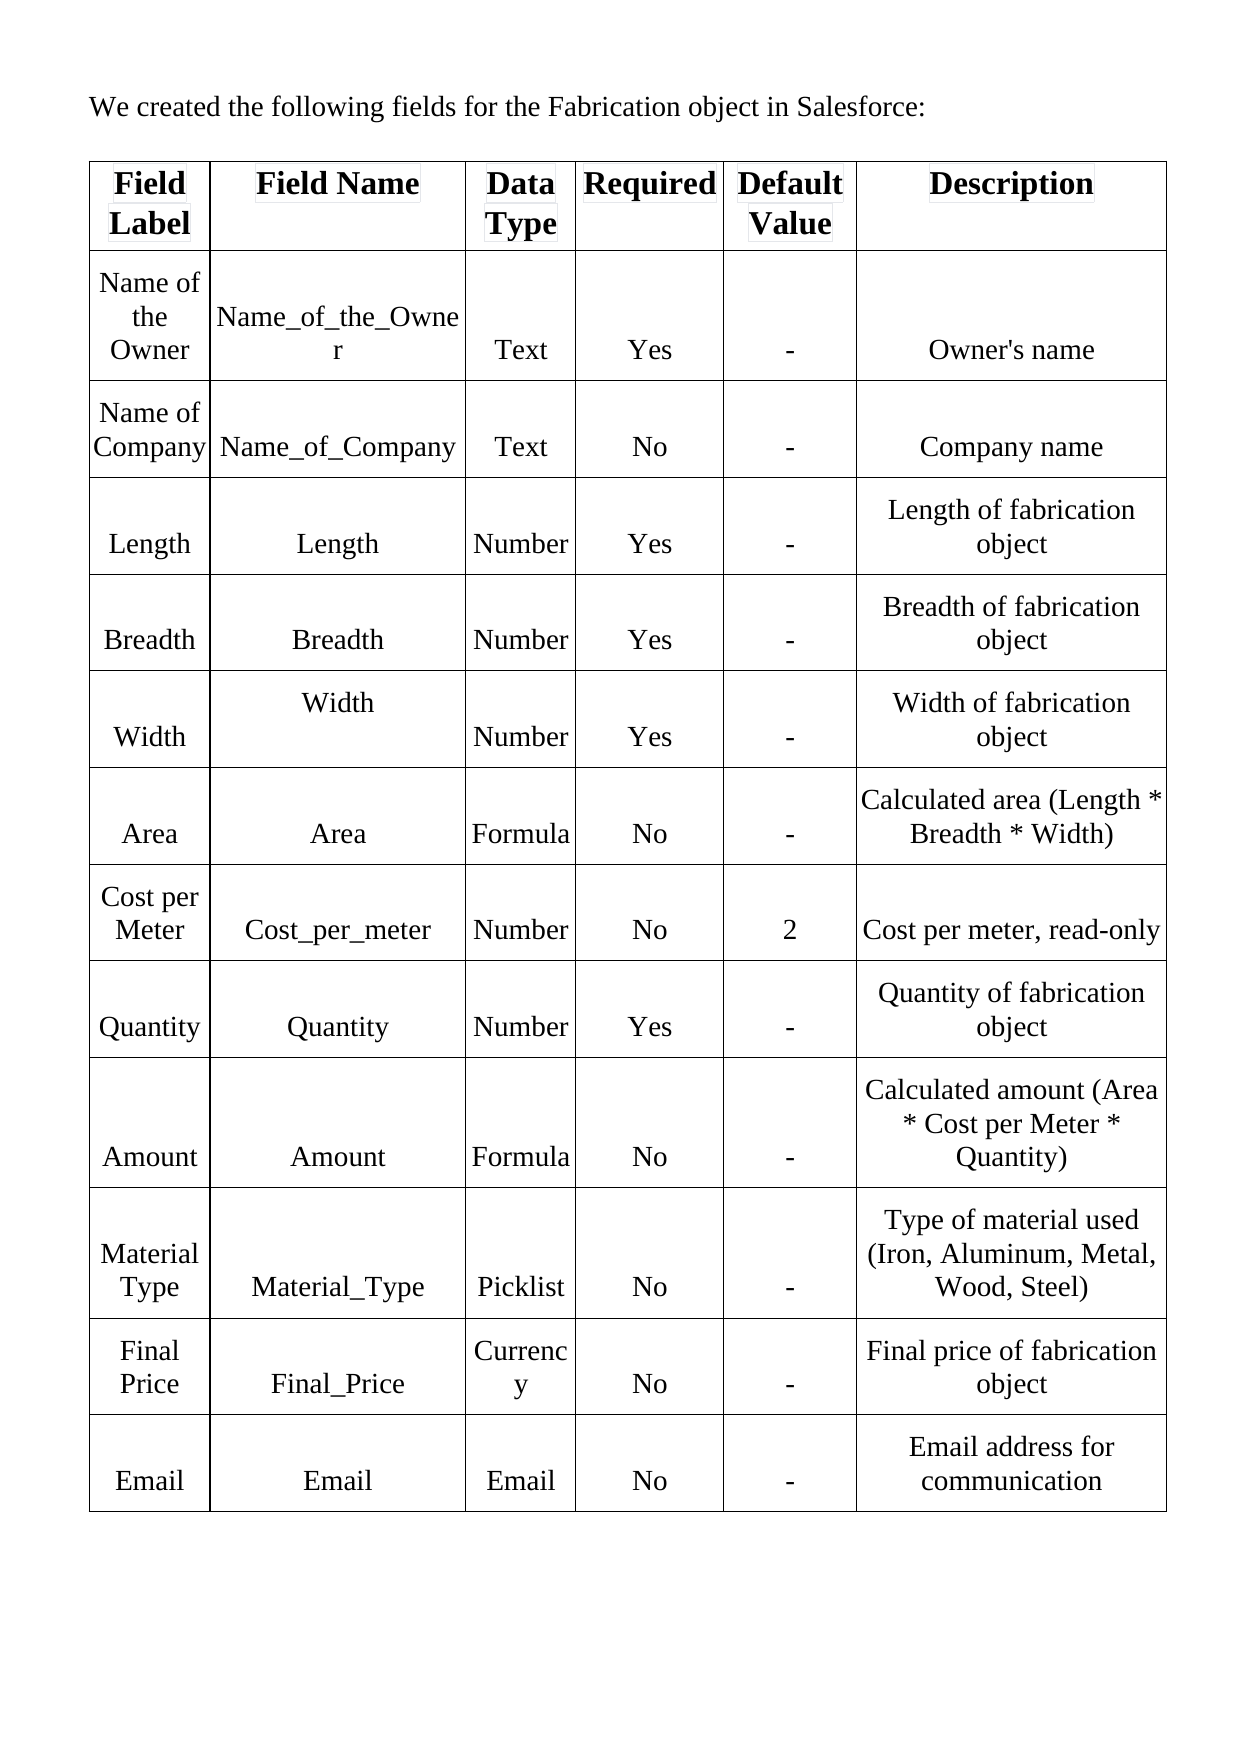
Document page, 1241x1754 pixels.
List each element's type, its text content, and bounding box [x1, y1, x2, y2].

table_cell Final Price [90, 1319, 209, 1414]
table_cell Calculated amount (Area * Cost per Meter * Quantity) [857, 1058, 1166, 1187]
table_cell Breadth [90, 575, 209, 670]
table_cell Email [211, 1415, 465, 1511]
table_cell Length of fabrication object [857, 478, 1166, 574]
table_cell Number [466, 671, 575, 767]
table_header Required [576, 162, 723, 250]
table_cell No [576, 865, 723, 960]
table_cell Width [90, 671, 209, 767]
table_cell - [724, 768, 856, 864]
table_cell - [724, 1319, 856, 1414]
table_cell Quantity of fabrication object [857, 961, 1166, 1057]
table_cell Cost per Meter [90, 865, 209, 960]
table_header Field Label [90, 162, 209, 250]
table_cell Name_of_Company [211, 381, 465, 477]
table_cell Email address for communication [857, 1415, 1166, 1511]
table_cell - [724, 671, 856, 767]
table_cell No [576, 1058, 723, 1187]
table_cell Text [466, 251, 575, 380]
table_header Description [857, 162, 1166, 250]
table_cell Formula [466, 768, 575, 864]
table_cell Picklist [466, 1188, 575, 1317]
table_cell - [724, 251, 856, 380]
table_cell Material Type [90, 1188, 209, 1317]
table_cell Text [466, 381, 575, 477]
table_cell Email [466, 1415, 575, 1511]
table_cell Length [90, 478, 209, 574]
table_cell Cost_per_meter [211, 865, 465, 960]
table_cell No [576, 1319, 723, 1414]
table_cell - [724, 478, 856, 574]
table_cell Name of the Owner [90, 251, 209, 380]
table_cell Email [90, 1415, 209, 1511]
table_header Default Value [724, 162, 856, 250]
table_cell Name_of_the_Owner [211, 251, 465, 380]
table_cell Owner's name [857, 251, 1166, 380]
table_header Data Type [466, 162, 575, 250]
table_cell - [724, 1188, 856, 1317]
table_cell - [724, 961, 856, 1057]
table_cell Width [211, 671, 465, 767]
table_cell Final_Price [211, 1319, 465, 1414]
table_cell Yes [576, 671, 723, 767]
table_cell Yes [576, 251, 723, 380]
table_cell Final price of fabrication object [857, 1319, 1166, 1414]
table_cell Length [211, 478, 465, 574]
table_cell Number [466, 575, 575, 670]
table_cell Name of Company [90, 381, 209, 477]
table_cell Amount [211, 1058, 465, 1187]
table_cell Amount [90, 1058, 209, 1187]
table_cell - [724, 1415, 856, 1511]
text We created the following fields for the Fabrication object in Salesforce: [89, 89, 1152, 122]
table_cell Yes [576, 478, 723, 574]
table_cell No [576, 381, 723, 477]
table_cell No [576, 1415, 723, 1511]
table_cell - [724, 381, 856, 477]
table_cell Area [90, 768, 209, 864]
table_cell Quantity [211, 961, 465, 1057]
table_cell - [724, 1058, 856, 1187]
table_cell Yes [576, 575, 723, 670]
table_header Field Name [211, 162, 465, 250]
table_cell Width of fabrication object [857, 671, 1166, 767]
table_cell Number [466, 478, 575, 574]
table_cell Cost per meter, read-only [857, 865, 1166, 960]
table_cell Calculated area (Length * Breadth * Width) [857, 768, 1166, 864]
table_cell Number [466, 865, 575, 960]
table_cell Currency [466, 1319, 575, 1414]
table_cell Yes [576, 961, 723, 1057]
table_cell Number [466, 961, 575, 1057]
table_cell No [576, 1188, 723, 1317]
table_cell No [576, 768, 723, 864]
table_cell - [724, 575, 856, 670]
table_cell 2 [724, 865, 856, 960]
table_cell Formula [466, 1058, 575, 1187]
table_cell Area [211, 768, 465, 864]
table_cell Type of material used (Iron, Aluminum, Metal, Wood, Steel) [857, 1188, 1166, 1317]
table_cell Breadth of fabrication object [857, 575, 1166, 670]
table_cell Breadth [211, 575, 465, 670]
table_cell Quantity [90, 961, 209, 1057]
table_cell Company name [857, 381, 1166, 477]
table_cell Material_Type [211, 1188, 465, 1317]
